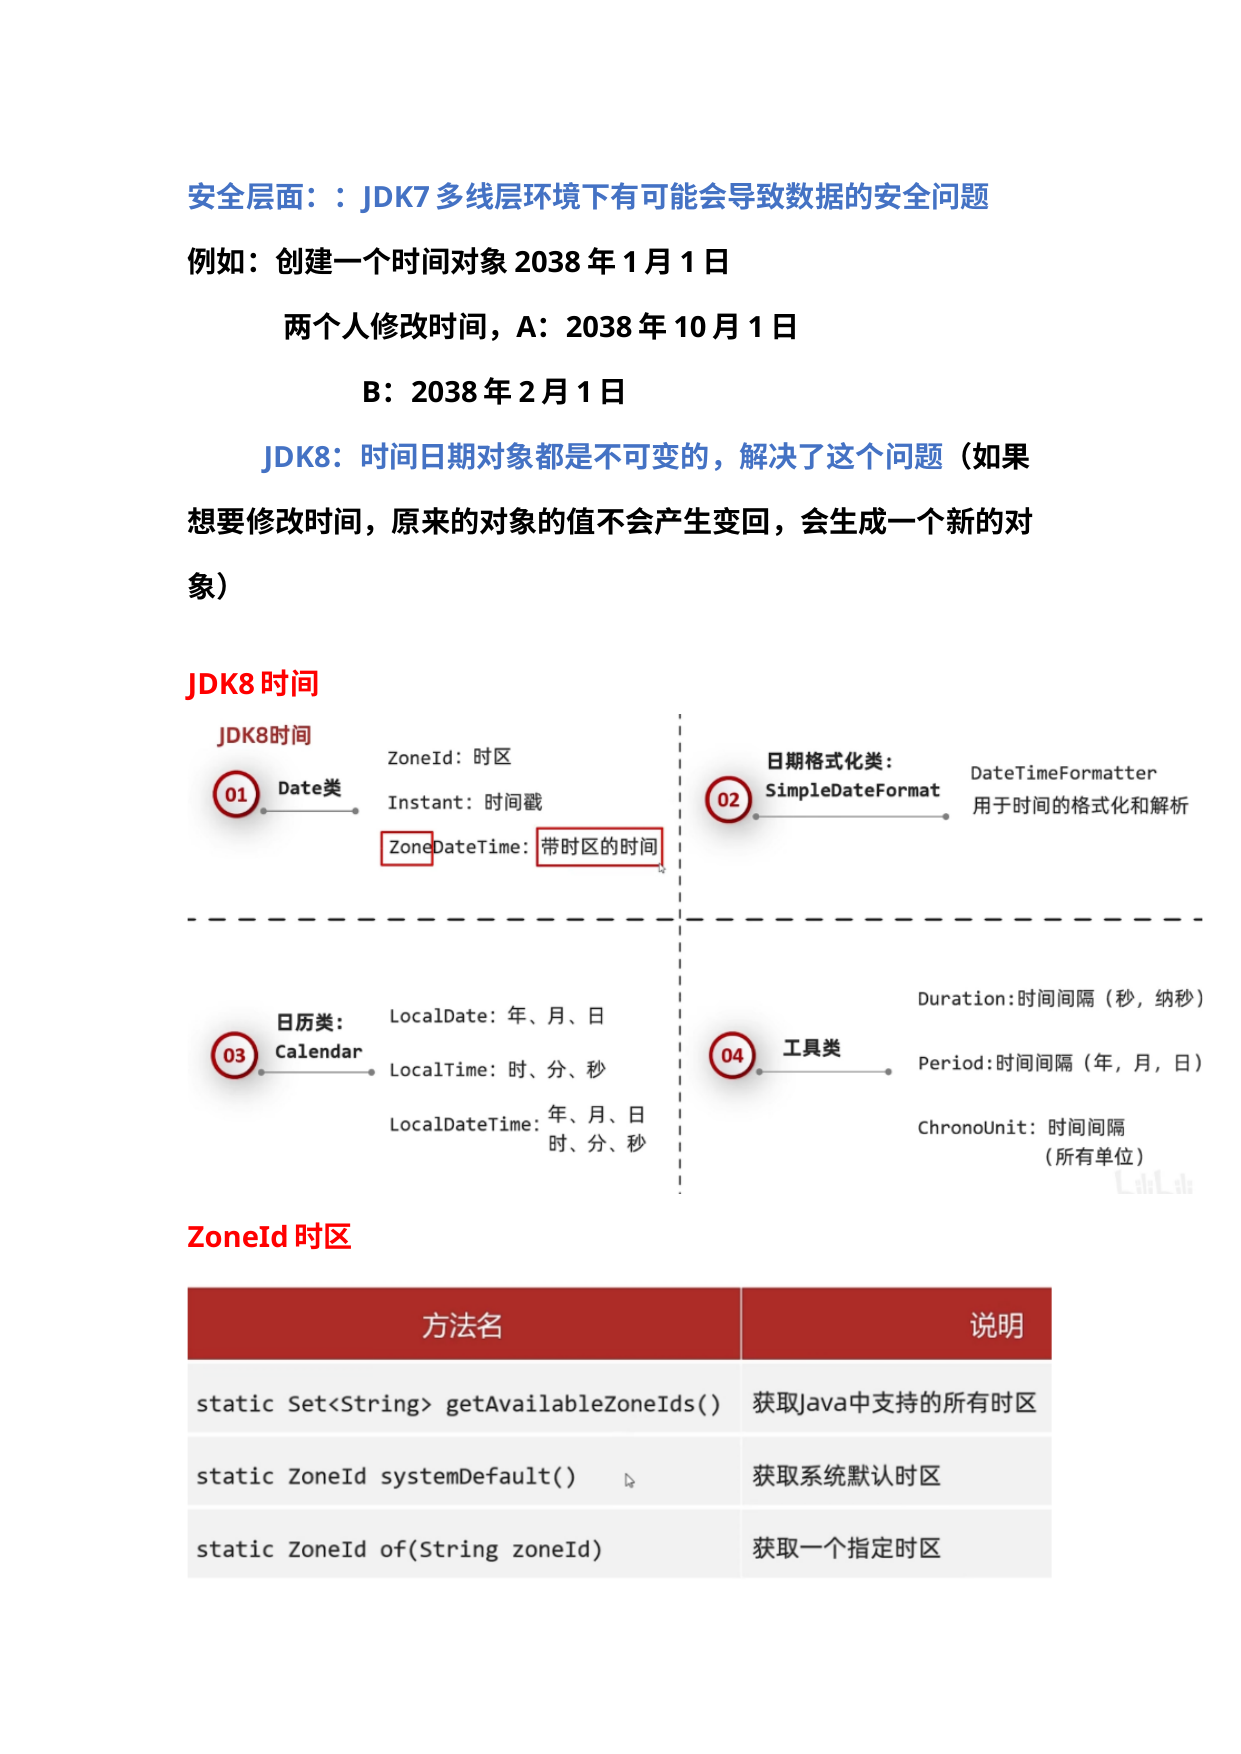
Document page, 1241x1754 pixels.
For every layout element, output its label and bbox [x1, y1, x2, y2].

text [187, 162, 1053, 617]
picture [187, 714, 1203, 1194]
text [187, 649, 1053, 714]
picture [187, 1277, 1052, 1582]
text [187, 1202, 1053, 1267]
